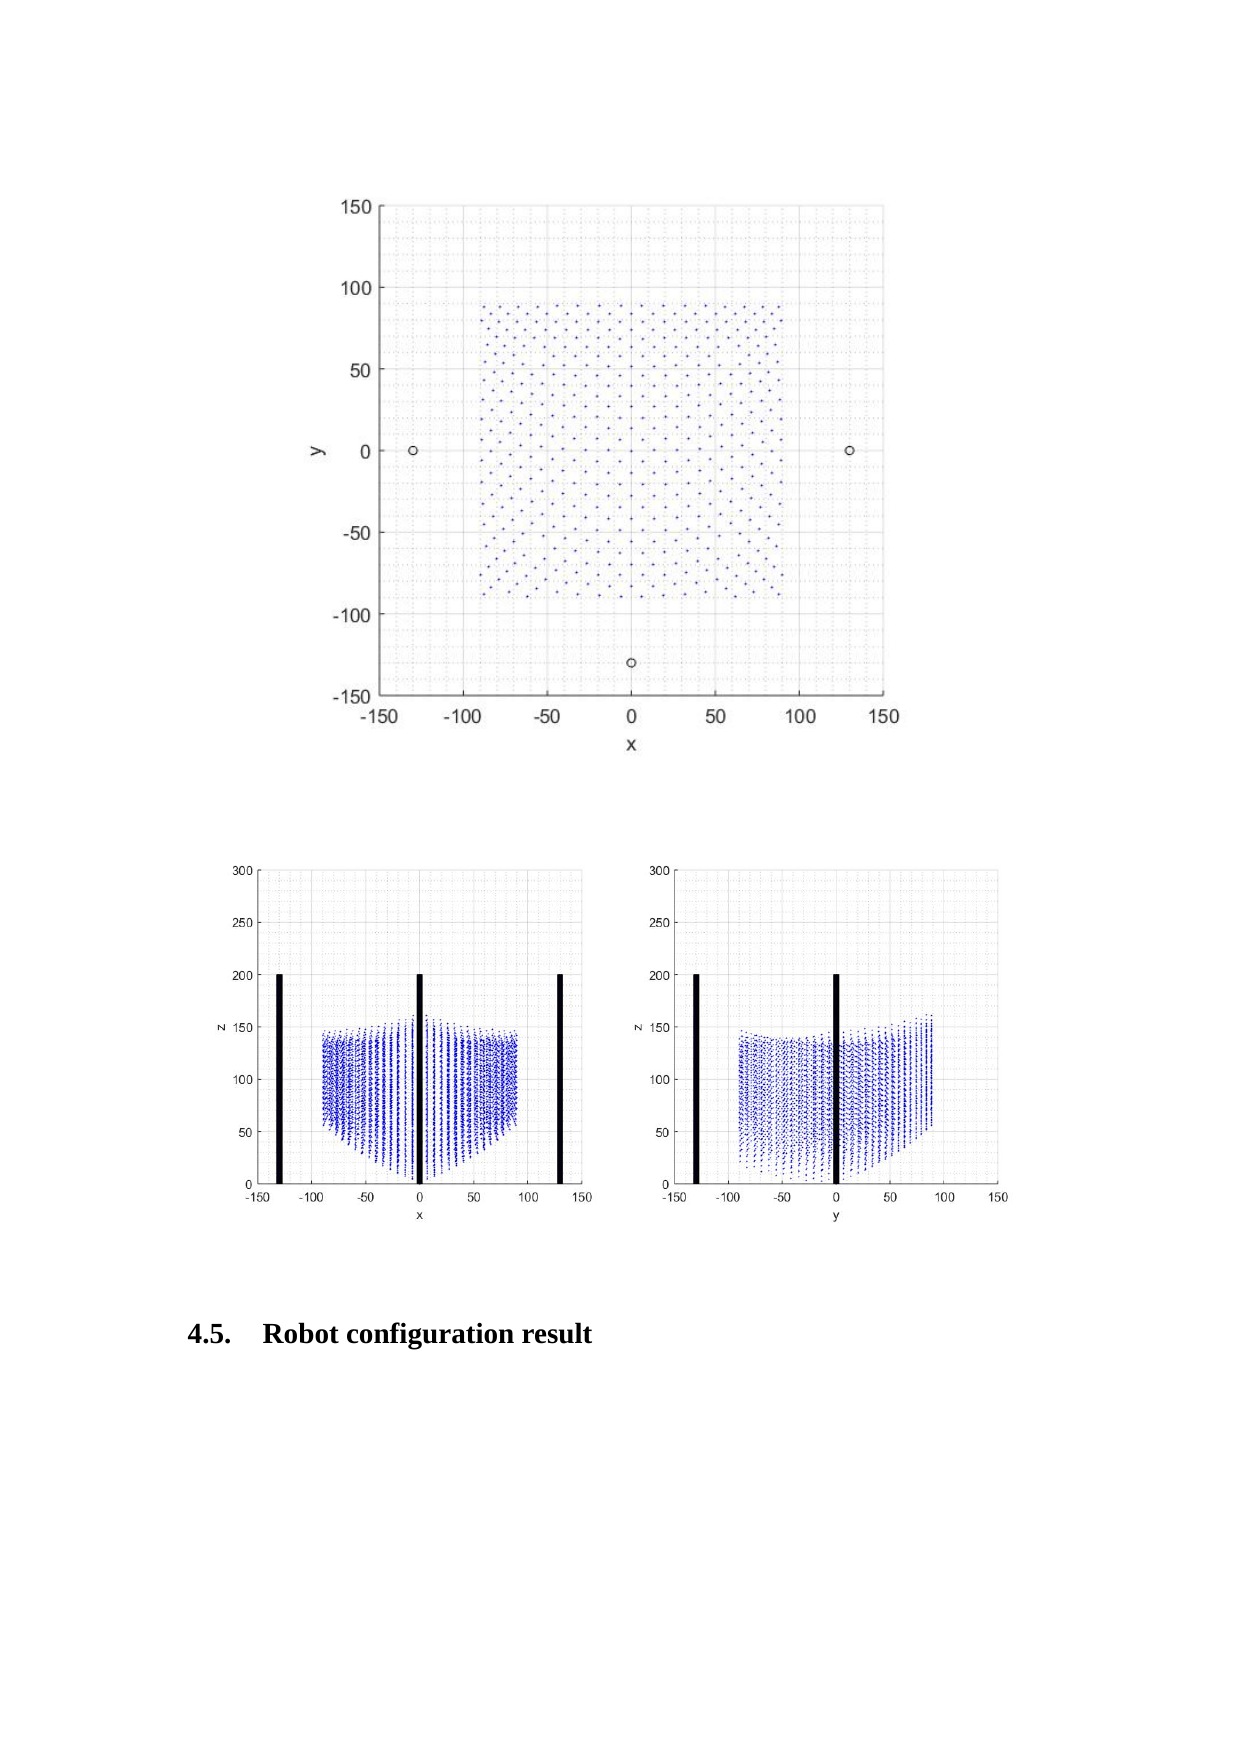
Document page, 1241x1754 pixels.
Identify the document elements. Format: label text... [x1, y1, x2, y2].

subtitle Robot configuration result [187, 1301, 1053, 1366]
picture [295, 162, 945, 762]
picture [203, 841, 1037, 1226]
